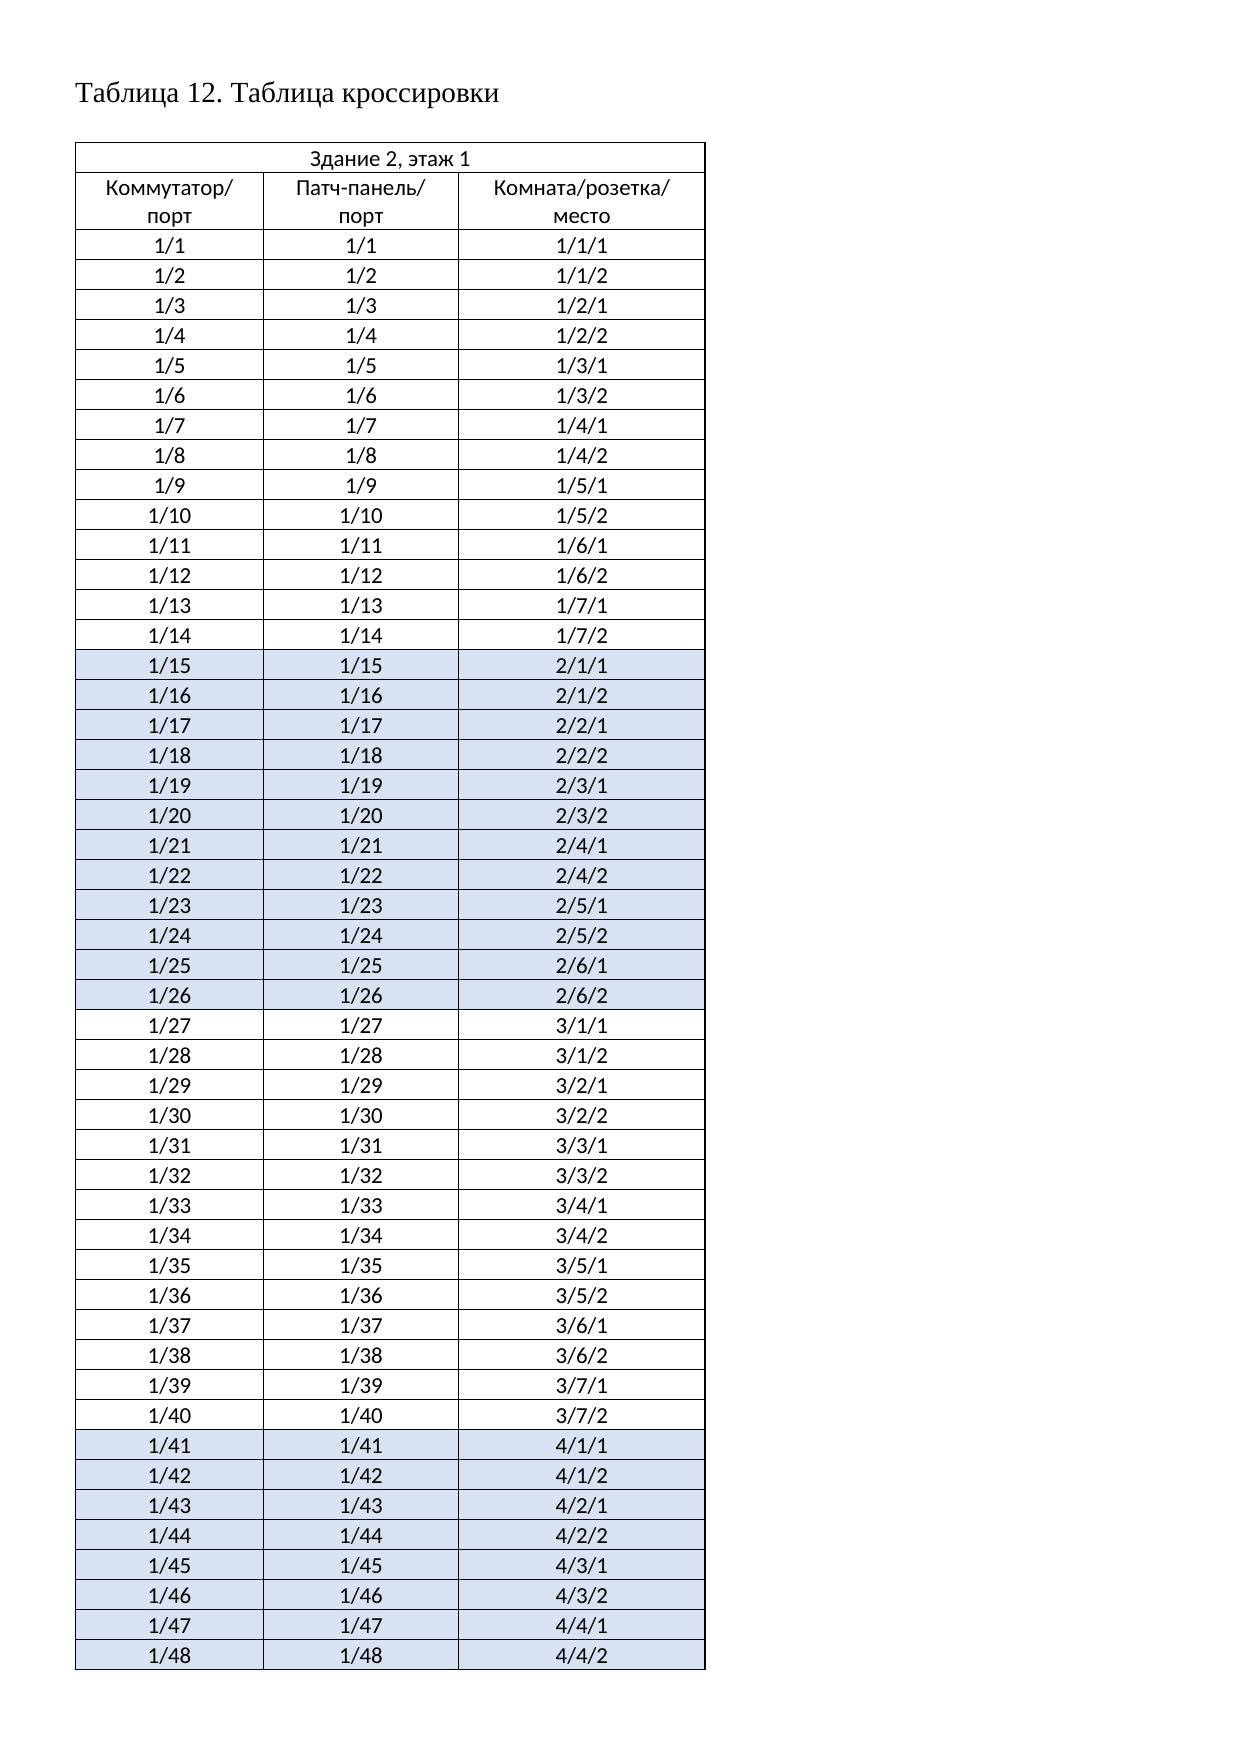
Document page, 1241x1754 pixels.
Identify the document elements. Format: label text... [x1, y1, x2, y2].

table_cell 1/5 [76, 350, 263, 379]
table_cell 1/23 [76, 890, 263, 919]
table_cell 1/3/2 [459, 380, 704, 409]
table_cell 1/41 [264, 1430, 458, 1459]
table_cell 1/33 [264, 1190, 458, 1219]
table_cell 1/11 [264, 530, 458, 559]
table_cell 1/15 [264, 650, 458, 679]
table_cell 1/1 [76, 230, 263, 259]
table_cell 4/1/2 [459, 1460, 704, 1489]
table_cell 1/2 [264, 260, 458, 289]
table_cell 1/14 [76, 620, 263, 649]
table_cell 1/3/1 [459, 350, 704, 379]
table_cell 3/1/1 [459, 1010, 704, 1039]
table_cell 1/2 [76, 260, 263, 289]
table_cell 1/20 [264, 800, 458, 829]
table_cell 1/48 [76, 1640, 263, 1669]
table_cell 1/37 [76, 1310, 263, 1339]
table_cell 1/40 [264, 1400, 458, 1429]
table_cell 1/38 [264, 1340, 458, 1369]
table_cell 1/32 [76, 1160, 263, 1189]
table_cell 1/13 [76, 590, 263, 619]
table_cell 2/6/1 [459, 950, 704, 979]
table_cell 1/9 [264, 470, 458, 499]
table_cell 1/20 [76, 800, 263, 829]
table_cell 4/3/2 [459, 1580, 704, 1609]
table_cell 1/30 [76, 1100, 263, 1129]
table_cell 1/44 [264, 1520, 458, 1549]
table_cell 1/30 [264, 1100, 458, 1129]
table_cell 1/3 [76, 290, 263, 319]
table_cell 2/5/2 [459, 920, 704, 949]
table_cell 1/47 [264, 1610, 458, 1639]
table_cell 1/25 [264, 950, 458, 979]
table_cell 1/38 [76, 1340, 263, 1369]
table_cell 1/25 [76, 950, 263, 979]
table_cell 1/47 [76, 1610, 263, 1639]
table_cell 1/45 [76, 1550, 263, 1579]
table_cell 1/1/1 [459, 230, 704, 259]
table_cell 1/17 [76, 710, 263, 739]
table_cell 1/19 [264, 770, 458, 799]
table_cell 3/2/1 [459, 1070, 704, 1099]
table_cell 1/35 [76, 1250, 263, 1279]
table_cell 1/21 [76, 830, 263, 859]
table_cell 3/4/1 [459, 1190, 704, 1219]
table_cell 1/8 [264, 440, 458, 469]
table_cell 4/4/1 [459, 1610, 704, 1639]
table_cell 1/34 [76, 1220, 263, 1249]
table_cell 1/42 [76, 1460, 263, 1489]
table_cell 1/29 [76, 1070, 263, 1099]
table_cell 1/9 [76, 470, 263, 499]
table_cell 1/40 [76, 1400, 263, 1429]
table_cell 1/27 [264, 1010, 458, 1039]
table_cell 1/12 [76, 560, 263, 589]
table_cell 2/6/2 [459, 980, 704, 1009]
table_cell 1/16 [76, 680, 263, 709]
table_cell 1/39 [76, 1370, 263, 1399]
table_cell 1/5/1 [459, 470, 704, 499]
table_cell 1/19 [76, 770, 263, 799]
table_cell Комната/розетка/место [459, 173, 704, 229]
table_cell Патч-панель/порт [264, 173, 458, 229]
table_cell 1/22 [76, 860, 263, 889]
table_cell 2/3/1 [459, 770, 704, 799]
table_cell 4/3/1 [459, 1550, 704, 1579]
table_cell 2/4/2 [459, 860, 704, 889]
table_cell 1/4/2 [459, 440, 704, 469]
table_cell 1/7/2 [459, 620, 704, 649]
table_cell 1/17 [264, 710, 458, 739]
table_cell 3/7/2 [459, 1400, 704, 1429]
text Таблица 12. Таблица кроссировки [75, 75, 1165, 108]
table_cell 1/45 [264, 1550, 458, 1579]
table_cell 1/16 [264, 680, 458, 709]
table_cell 1/32 [264, 1160, 458, 1189]
table_cell 3/2/2 [459, 1100, 704, 1129]
table_cell 1/3 [264, 290, 458, 319]
table_cell 1/29 [264, 1070, 458, 1099]
table_cell 1/24 [76, 920, 263, 949]
table_cell Коммутатор/порт [76, 173, 263, 229]
table_cell 4/1/1 [459, 1430, 704, 1459]
table_cell 3/6/1 [459, 1310, 704, 1339]
table_cell 1/31 [76, 1130, 263, 1159]
table_cell 1/27 [76, 1010, 263, 1039]
table_cell 1/26 [264, 980, 458, 1009]
table_cell 1/13 [264, 590, 458, 619]
table_cell 1/1/2 [459, 260, 704, 289]
table_cell 1/2/1 [459, 290, 704, 319]
table_cell 1/31 [264, 1130, 458, 1159]
table_cell 1/23 [264, 890, 458, 919]
table_cell 3/5/1 [459, 1250, 704, 1279]
table_cell 1/6 [76, 380, 263, 409]
table_cell 3/1/2 [459, 1040, 704, 1069]
table_cell 3/5/2 [459, 1280, 704, 1309]
table_cell 1/33 [76, 1190, 263, 1219]
table_cell 4/2/2 [459, 1520, 704, 1549]
table_cell 1/4 [264, 320, 458, 349]
table_cell 2/2/1 [459, 710, 704, 739]
table_cell 1/8 [76, 440, 263, 469]
table_cell 1/6/1 [459, 530, 704, 559]
table_cell 1/22 [264, 860, 458, 889]
table_cell 1/7 [264, 410, 458, 439]
table_cell 1/46 [264, 1580, 458, 1609]
table_cell 1/4 [76, 320, 263, 349]
table_cell 1/10 [76, 500, 263, 529]
table_cell 2/2/2 [459, 740, 704, 769]
table_cell 1/48 [264, 1640, 458, 1669]
table_cell 2/5/1 [459, 890, 704, 919]
table_cell 1/42 [264, 1460, 458, 1489]
table_cell 4/4/2 [459, 1640, 704, 1669]
table_cell 3/3/2 [459, 1160, 704, 1189]
table_cell 1/6/2 [459, 560, 704, 589]
table_cell 1/37 [264, 1310, 458, 1339]
table_header Здание 2, этаж 1 [76, 143, 704, 172]
table_cell 1/2/2 [459, 320, 704, 349]
table_cell 2/1/2 [459, 680, 704, 709]
table_cell 1/12 [264, 560, 458, 589]
table_cell 1/5/2 [459, 500, 704, 529]
table_cell 3/3/1 [459, 1130, 704, 1159]
table_cell 1/46 [76, 1580, 263, 1609]
table_cell 3/6/2 [459, 1340, 704, 1369]
table_cell 1/5 [264, 350, 458, 379]
table_cell 1/44 [76, 1520, 263, 1549]
table_cell 1/28 [264, 1040, 458, 1069]
table_cell 1/6 [264, 380, 458, 409]
table_cell 2/1/1 [459, 650, 704, 679]
table_cell 3/7/1 [459, 1370, 704, 1399]
table_cell 1/1 [264, 230, 458, 259]
table_cell 1/15 [76, 650, 263, 679]
table_cell 1/36 [264, 1280, 458, 1309]
table_cell 1/35 [264, 1250, 458, 1279]
table_cell 1/7 [76, 410, 263, 439]
table_cell 1/26 [76, 980, 263, 1009]
table_cell 1/28 [76, 1040, 263, 1069]
table_cell 1/21 [264, 830, 458, 859]
table_cell 1/36 [76, 1280, 263, 1309]
table_cell 1/7/1 [459, 590, 704, 619]
table_cell 4/2/1 [459, 1490, 704, 1519]
table_cell 1/14 [264, 620, 458, 649]
table_cell 1/10 [264, 500, 458, 529]
table_cell 1/18 [76, 740, 263, 769]
table_cell 1/34 [264, 1220, 458, 1249]
table_cell 1/43 [264, 1490, 458, 1519]
table_cell 1/43 [76, 1490, 263, 1519]
table_cell 1/4/1 [459, 410, 704, 439]
table_cell 2/4/1 [459, 830, 704, 859]
table_cell 1/24 [264, 920, 458, 949]
table_cell 1/41 [76, 1430, 263, 1459]
table_cell 1/11 [76, 530, 263, 559]
table_cell 1/39 [264, 1370, 458, 1399]
table_cell 2/3/2 [459, 800, 704, 829]
table_cell 1/18 [264, 740, 458, 769]
table_cell 3/4/2 [459, 1220, 704, 1249]
